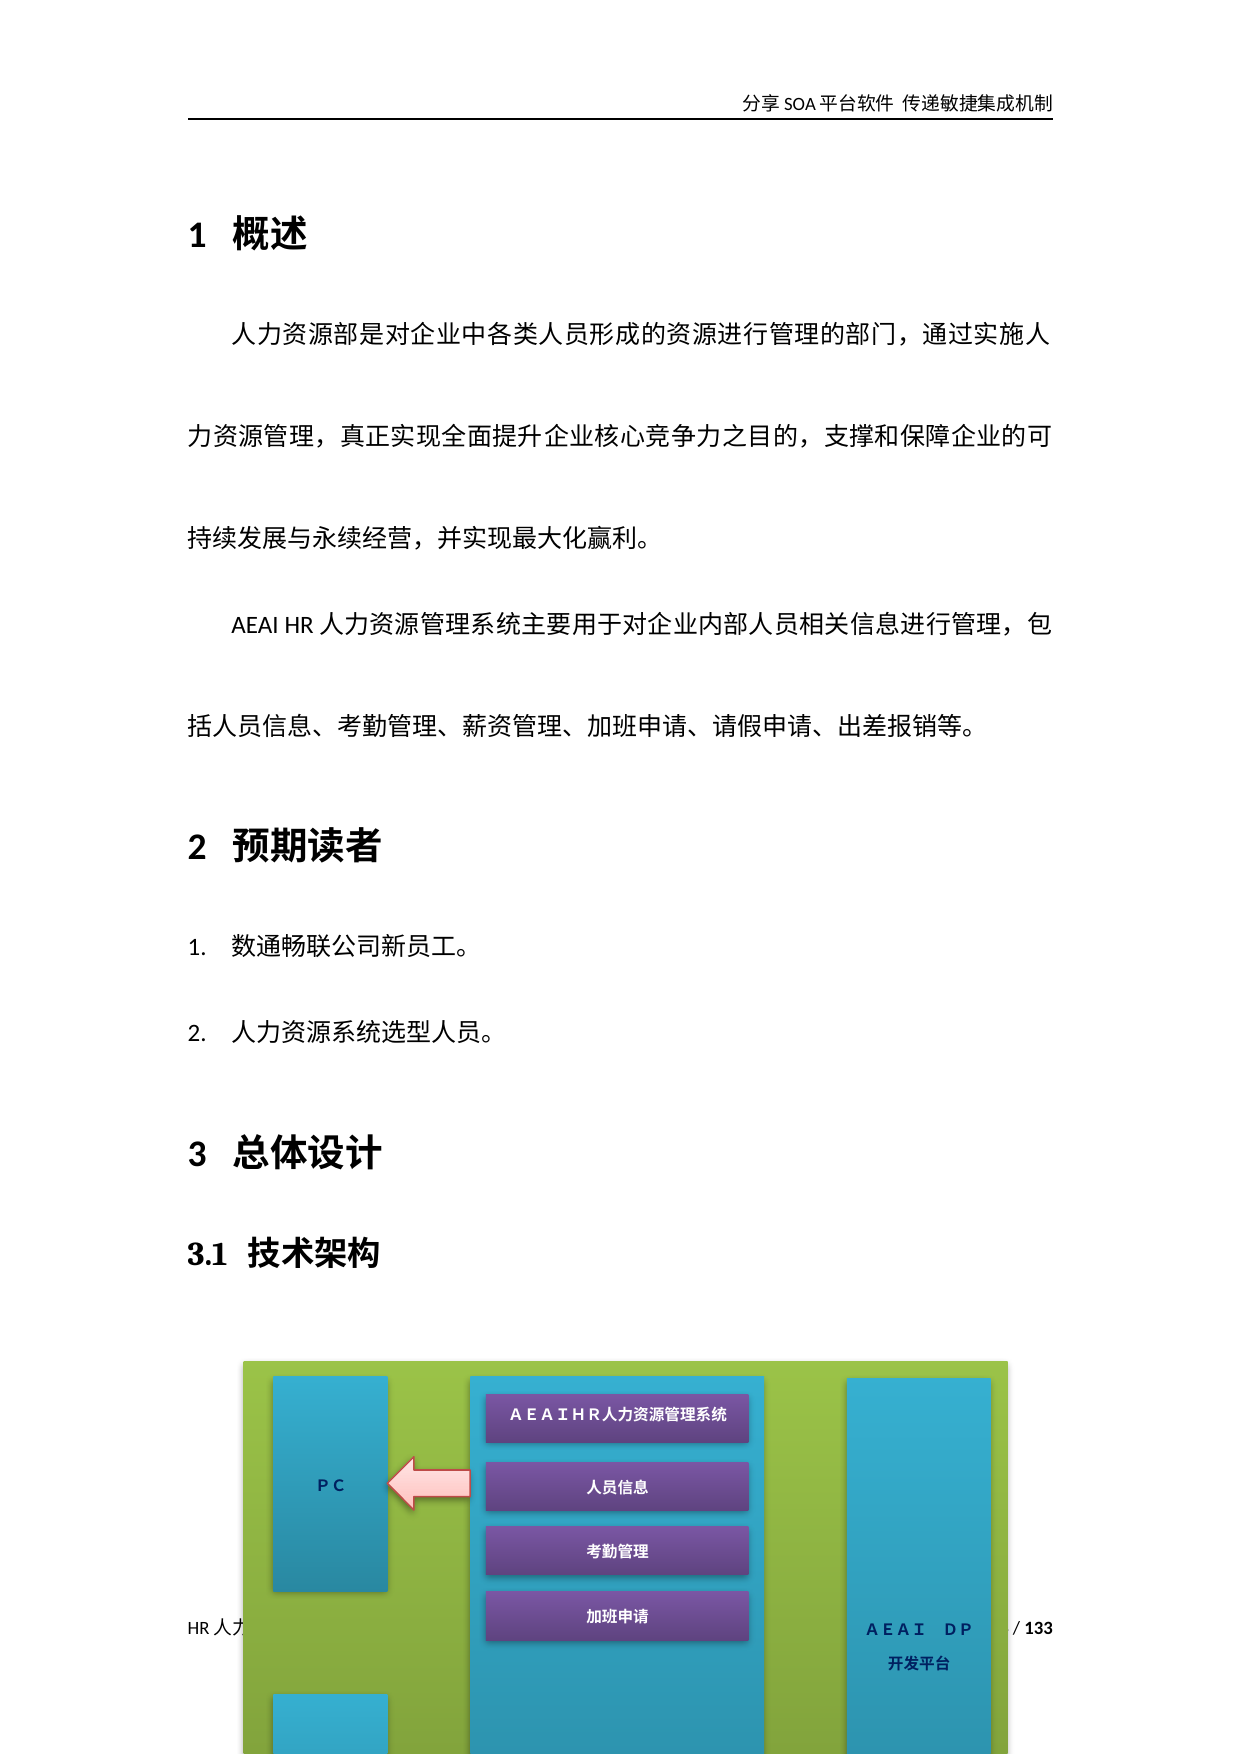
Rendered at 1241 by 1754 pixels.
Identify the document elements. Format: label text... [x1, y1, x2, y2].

text AEAI HR人力资源管理系统主要用于对企业内部人员相关信息进行管理，包括人员信息、考勤管理、薪资管理、加班申请、请假申请、出差报销等。 [187, 588, 1053, 758]
list 数通畅联公司新员工。 [187, 911, 1053, 979]
subtitle 预期读者 [187, 809, 1053, 877]
subtitle 技术架构 [187, 1217, 1053, 1285]
list 人力资源系统选型人员。 [187, 997, 1053, 1065]
subtitle 总体设计 [187, 1116, 1053, 1184]
text 人力资源部是对企业中各类人员形成的资源进行管理的部门，通过实施人力资源管理，真正实现全面提升企业核心竞争力之目的，支撑和保障企业的可持续发展与永续经营，并实现最大化赢利。 [187, 298, 1053, 570]
subtitle 概述 [187, 197, 1053, 265]
